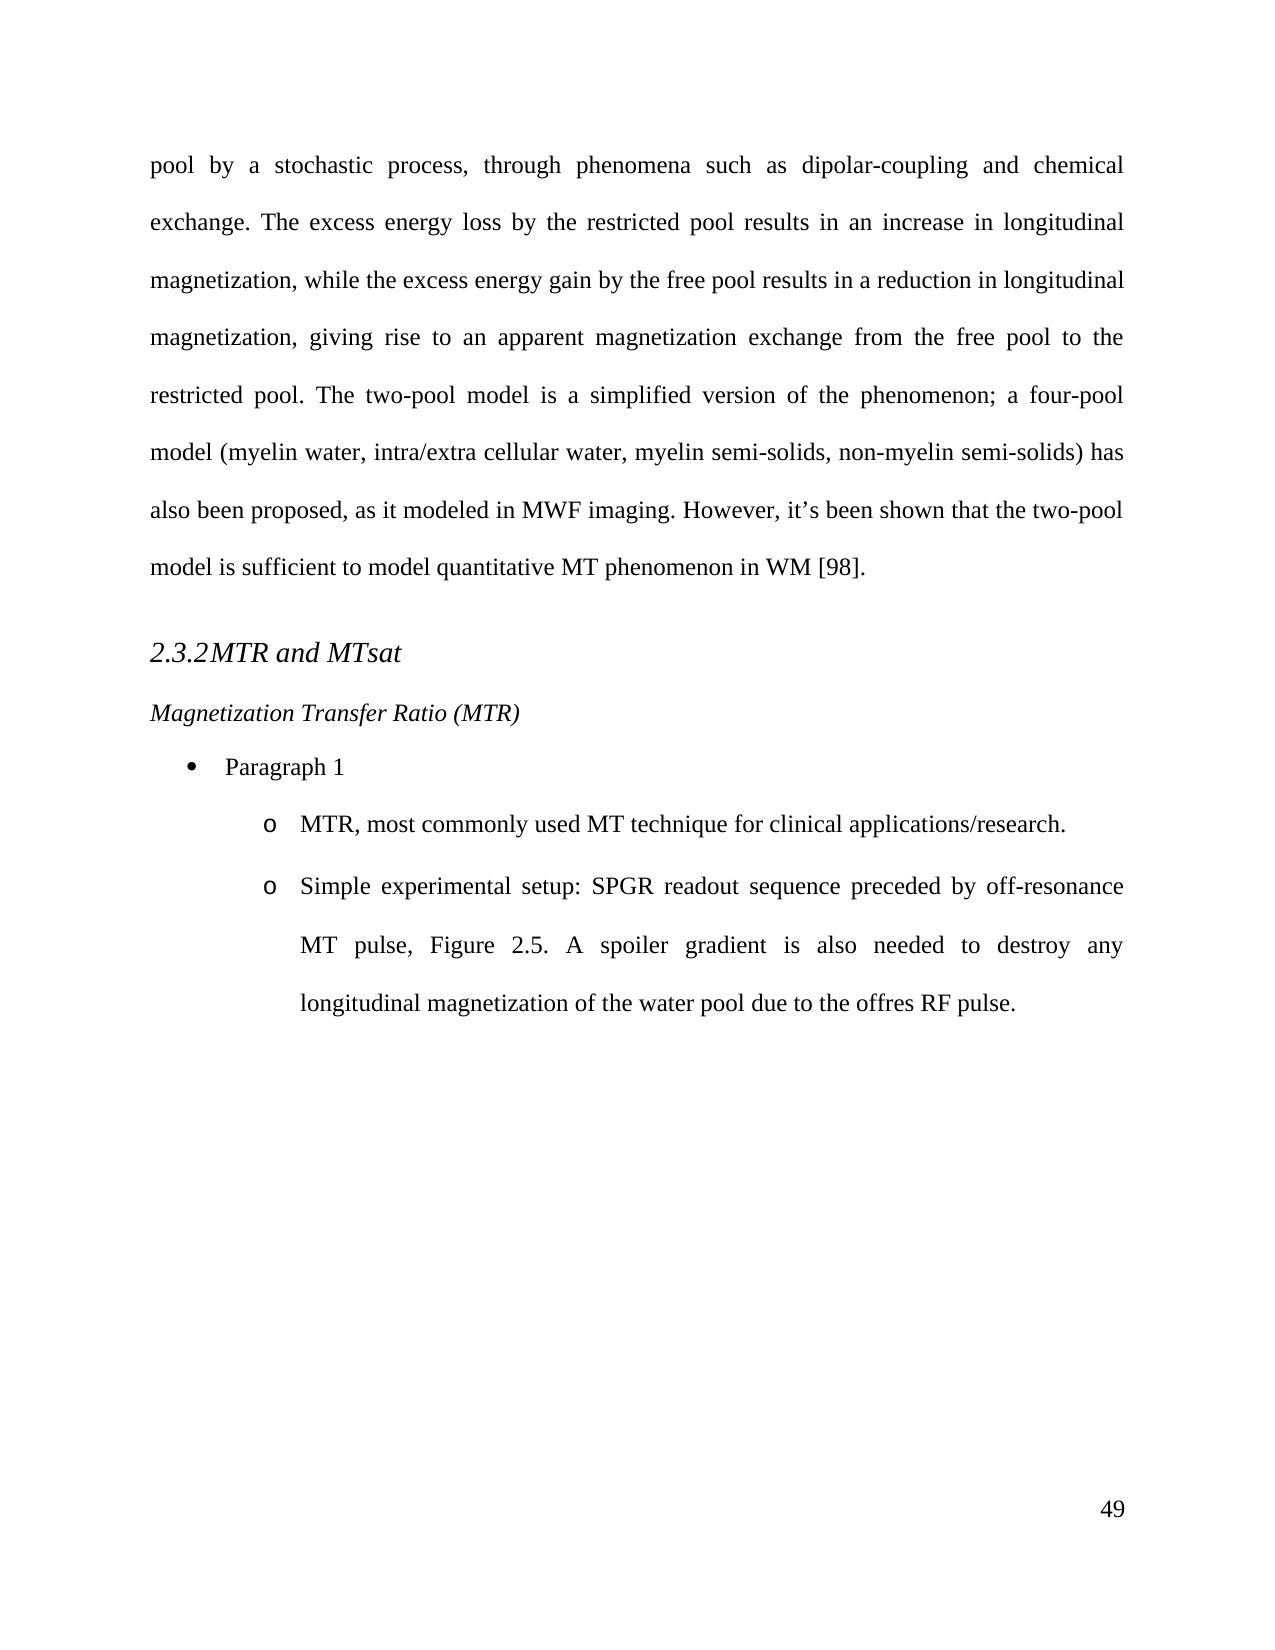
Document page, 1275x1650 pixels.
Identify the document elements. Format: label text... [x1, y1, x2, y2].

list Paragraph 1 [187, 752, 1125, 780]
subtitle MTR and MTsat [150, 635, 1125, 668]
list Simple experimental setup: SPGR readout sequence preceded by off-resonance MT pulse, Figure 2.5. A spoiler gradient is also needed to destroy any longitudinal magnetization of the water pool due to the offres RF pulse. [262, 871, 1125, 1017]
list MTR, most commonly used MT technique for clinical applications/research. [262, 809, 1125, 840]
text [150, 150, 1125, 581]
text Magnetization Transfer Ratio (MTR) [150, 698, 1125, 727]
